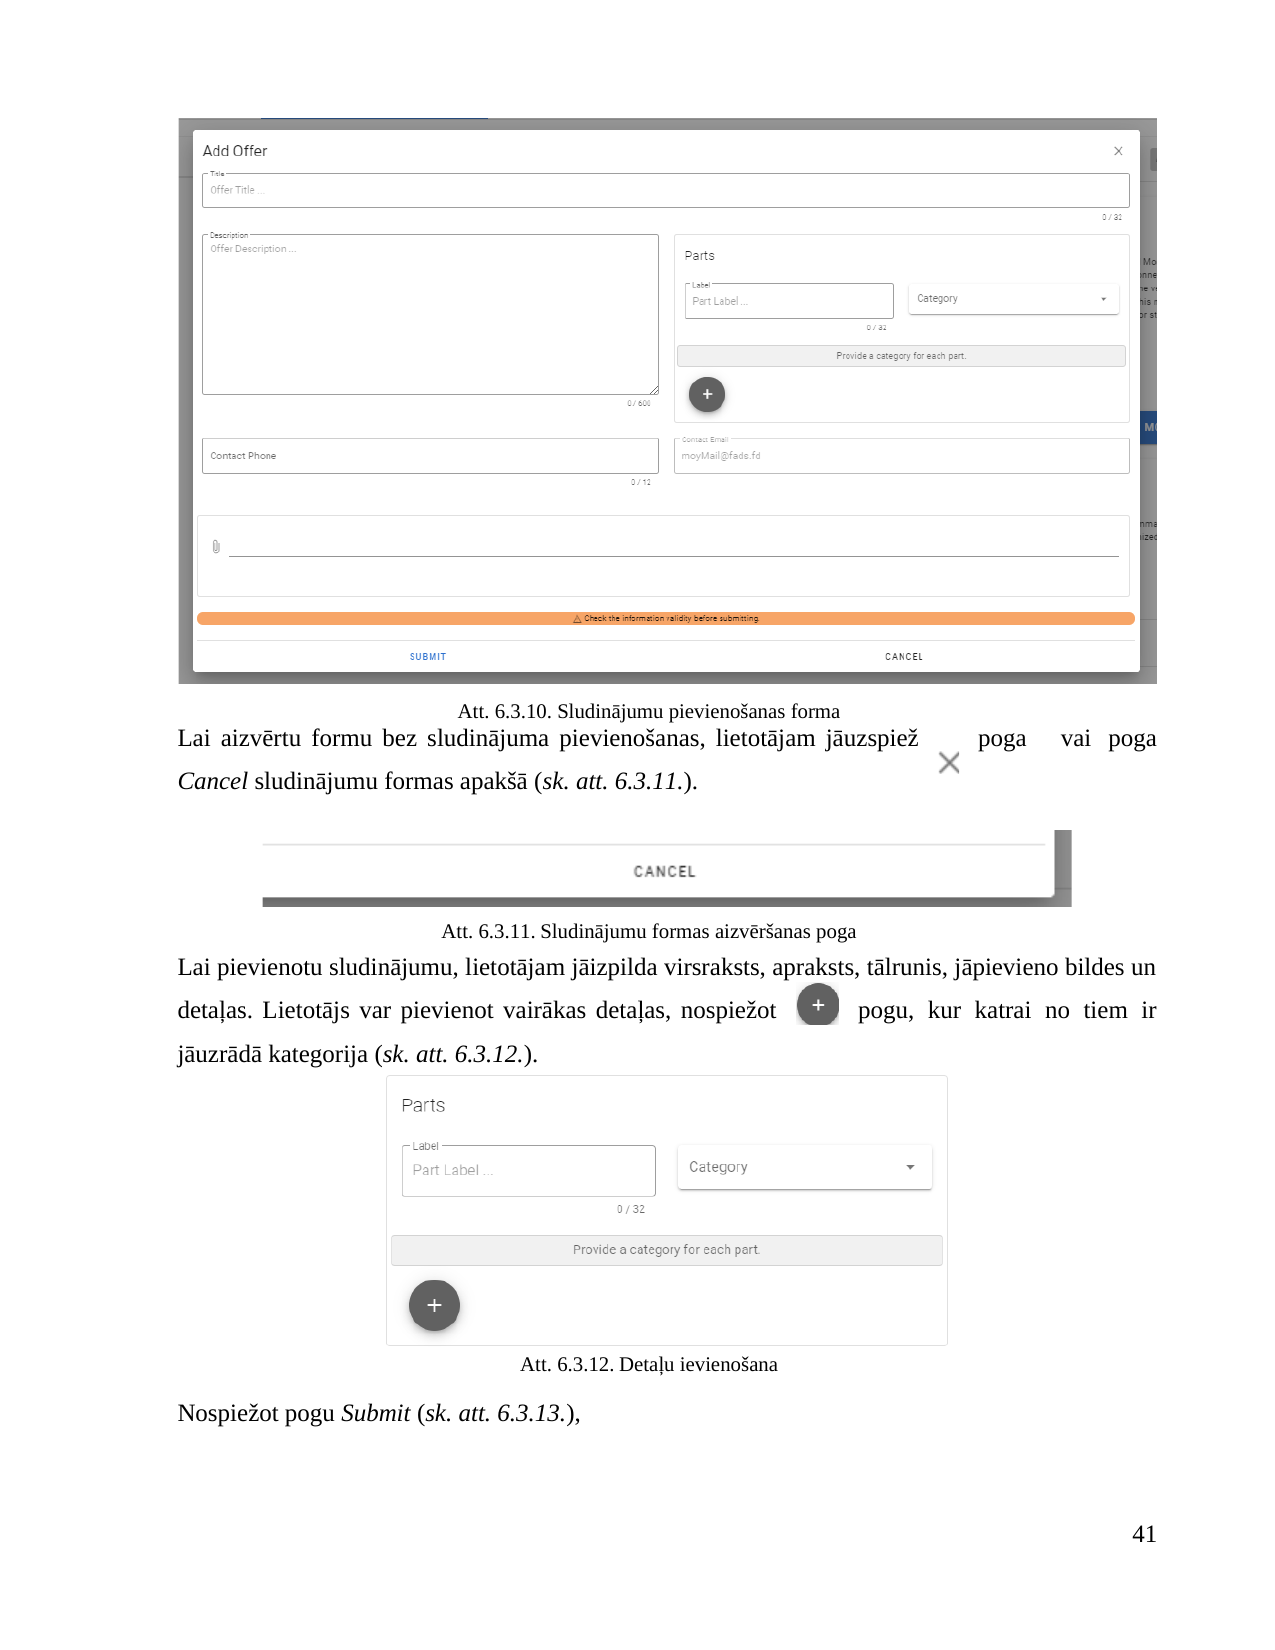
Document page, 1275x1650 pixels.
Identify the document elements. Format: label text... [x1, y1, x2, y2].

picture [178, 118, 1157, 684]
picture [381, 1069, 953, 1352]
picture [795, 982, 839, 1023]
picture [937, 750, 959, 773]
picture [262, 830, 1072, 907]
